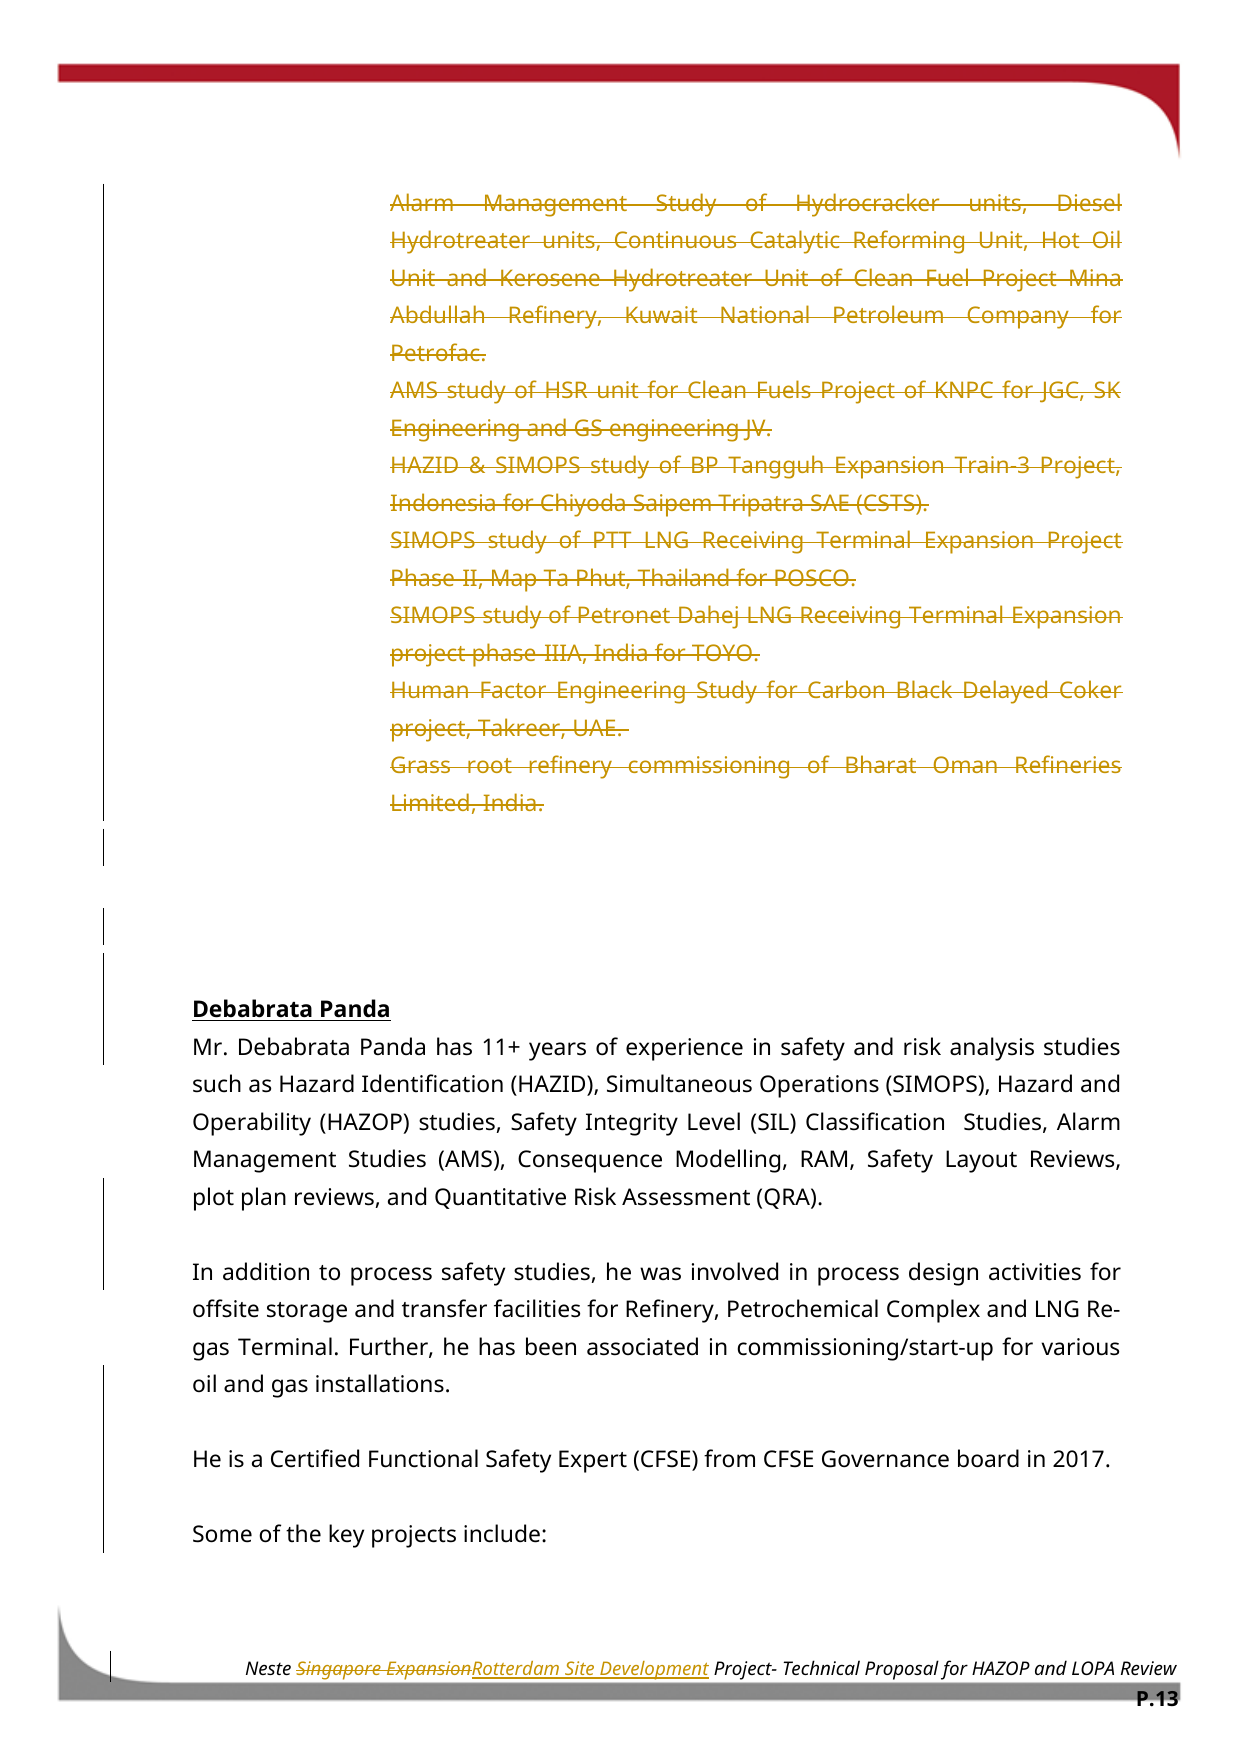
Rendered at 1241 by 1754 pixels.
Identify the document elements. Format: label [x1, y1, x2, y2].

picture [0, 6, 1241, 185]
picture [0, 1564, 1240, 1754]
